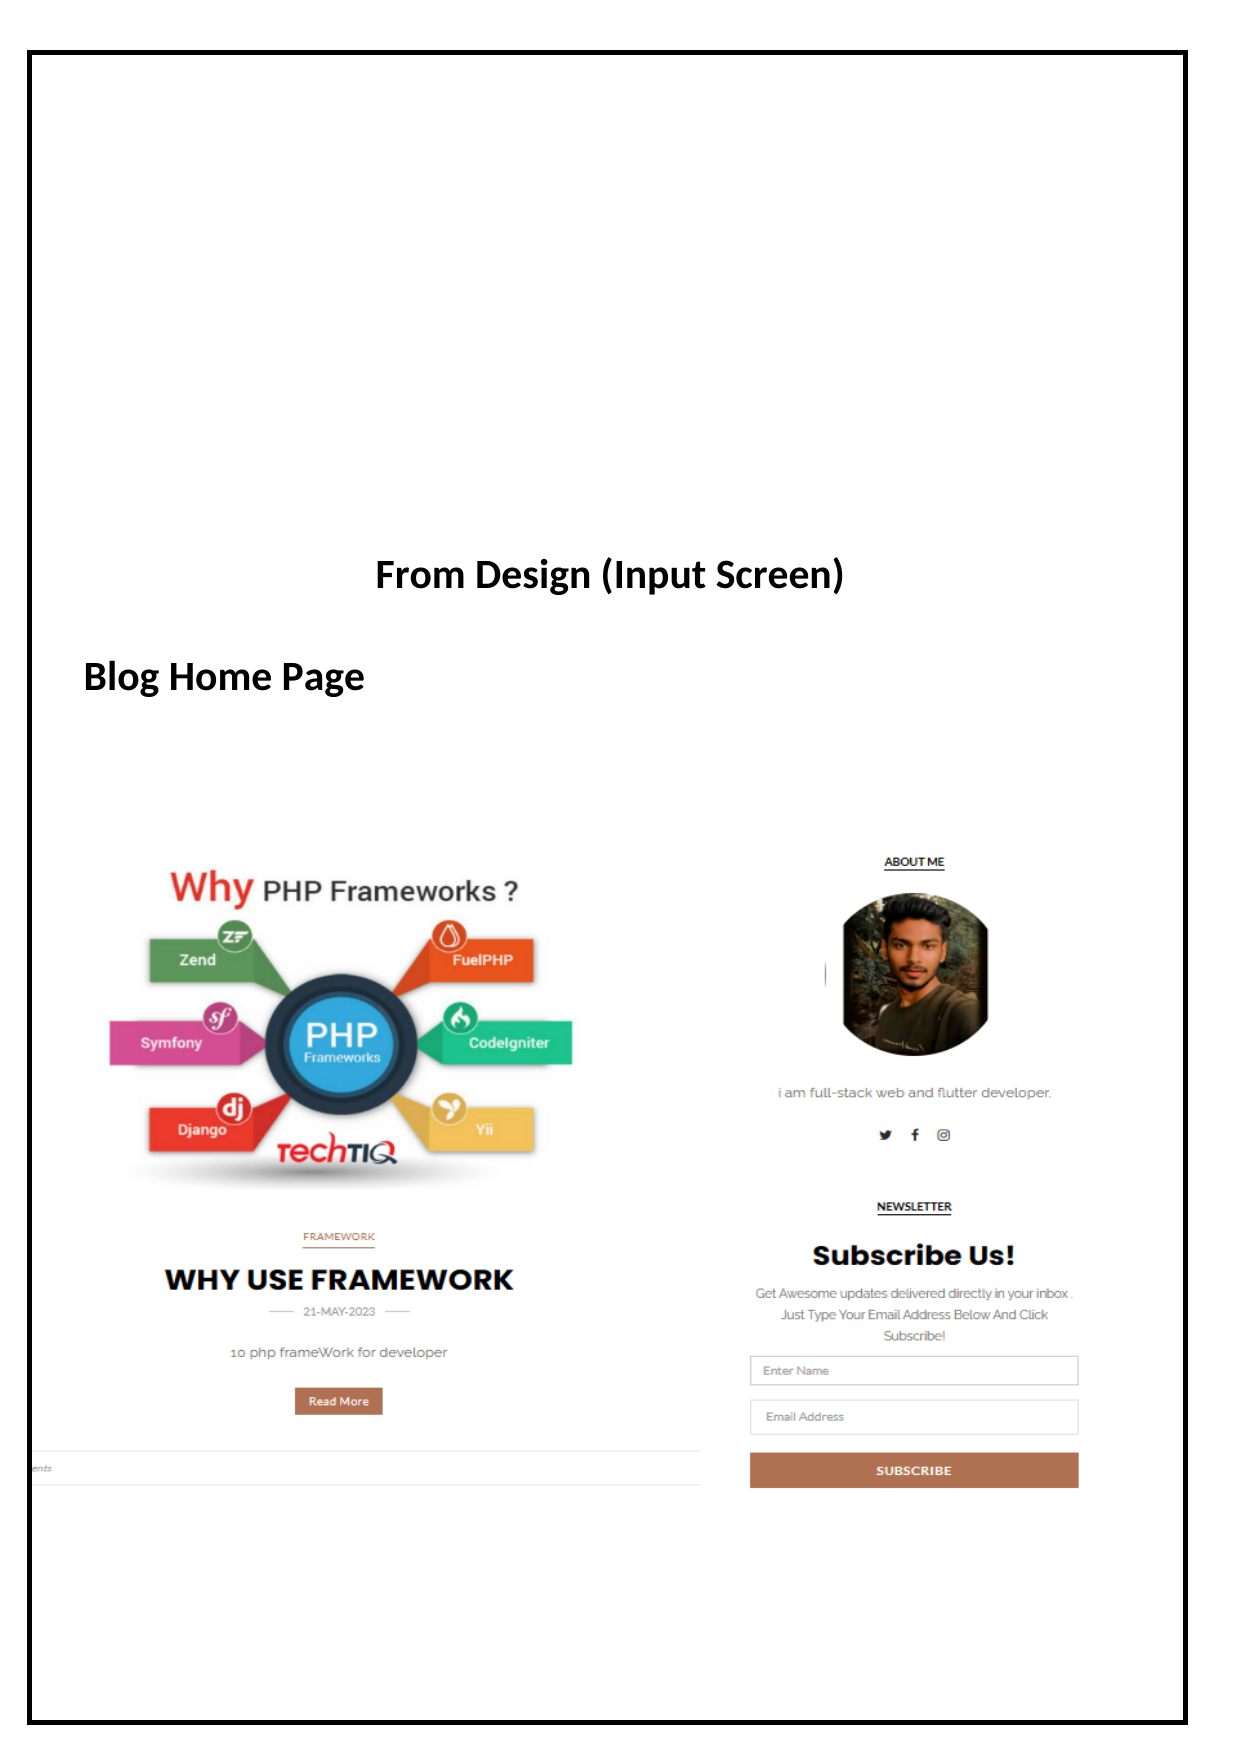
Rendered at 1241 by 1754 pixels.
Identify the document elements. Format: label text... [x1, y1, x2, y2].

text Blog Home Page [32, 650, 1015, 701]
text From Design (Input Screen) [32, 548, 1015, 599]
picture [32, 853, 1173, 1494]
